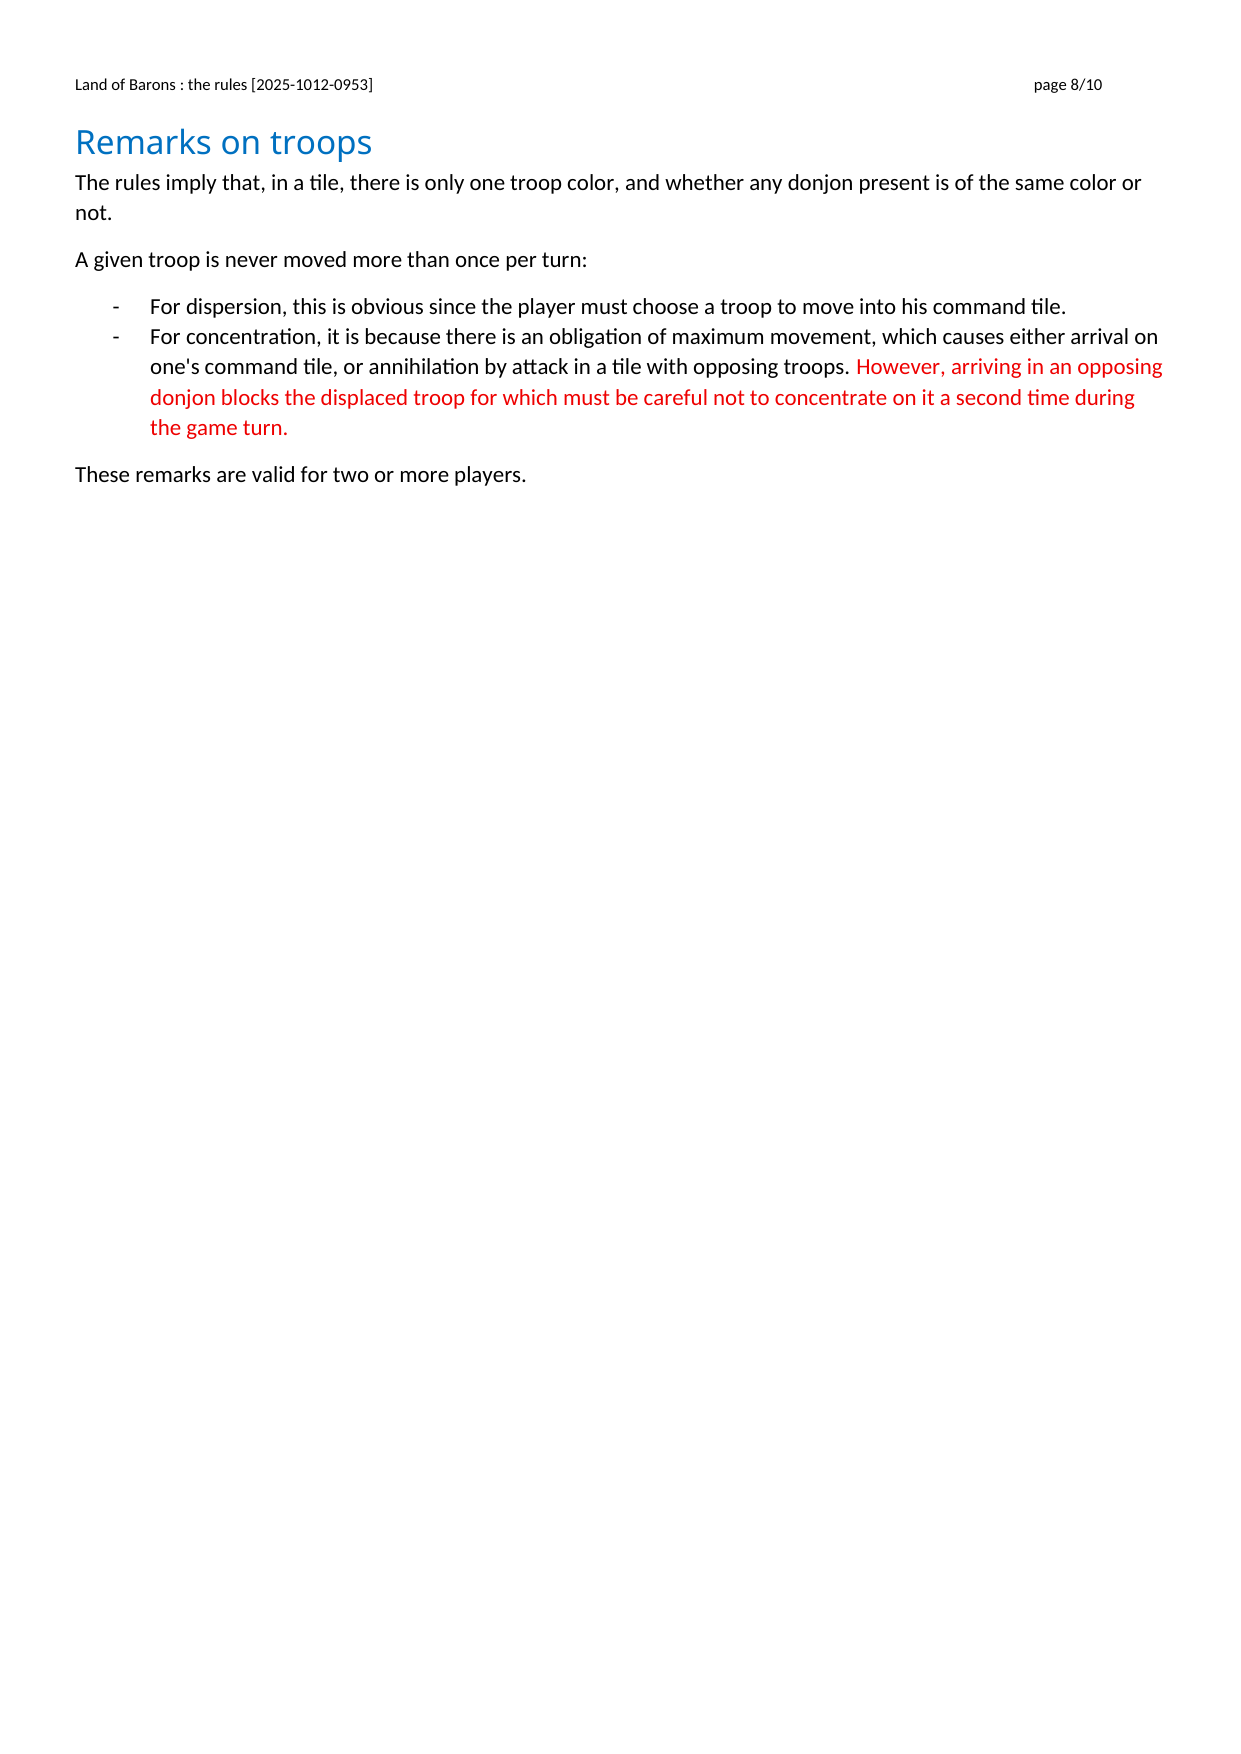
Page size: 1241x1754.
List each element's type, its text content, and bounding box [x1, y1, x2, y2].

list For dispersion, this is obvious since the player must choose a troop to move into his command tile. [112, 292, 1165, 320]
text A given troop is never moved more than once per turn: [75, 245, 1165, 273]
subtitle Remarks on troops [75, 119, 1165, 164]
text The rules imply that, in a tile, there is only one troop color, and whether any donjon present is of the same color or not. [75, 168, 1165, 226]
list For concentration, it is because there is an obligation of maximum movement, which causes either arrival on one's command tile, or annihilation by attack in a tile with opposing troops. However, arriving in an opposing donjon blocks the displaced troop for which must be careful not to concentrate on it a second time during the game turn. [112, 322, 1165, 441]
text These remarks are valid for two or more players. [75, 460, 1165, 488]
